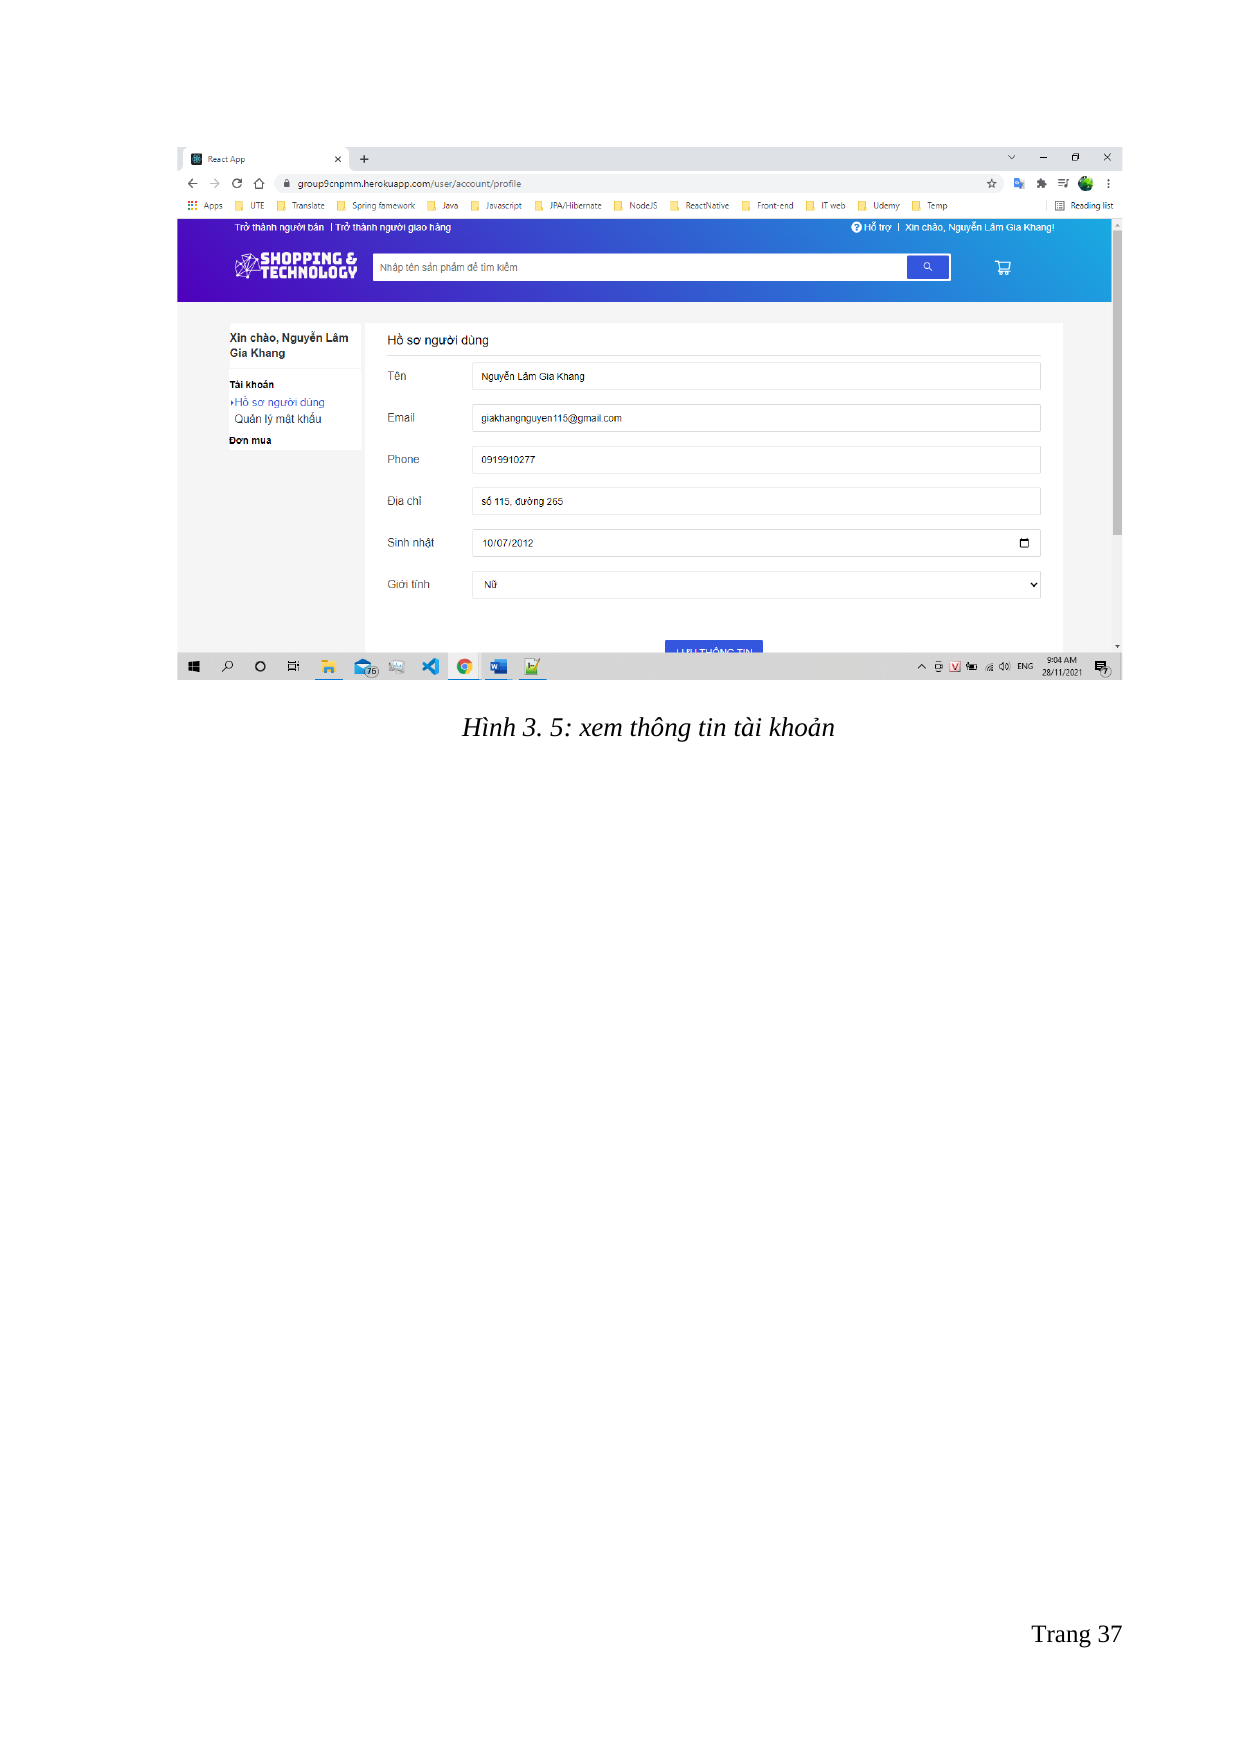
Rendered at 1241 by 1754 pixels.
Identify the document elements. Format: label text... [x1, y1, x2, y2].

text Hình 3. 5: xem thông tin tài khoản [177, 711, 1122, 742]
picture [177, 147, 1123, 680]
